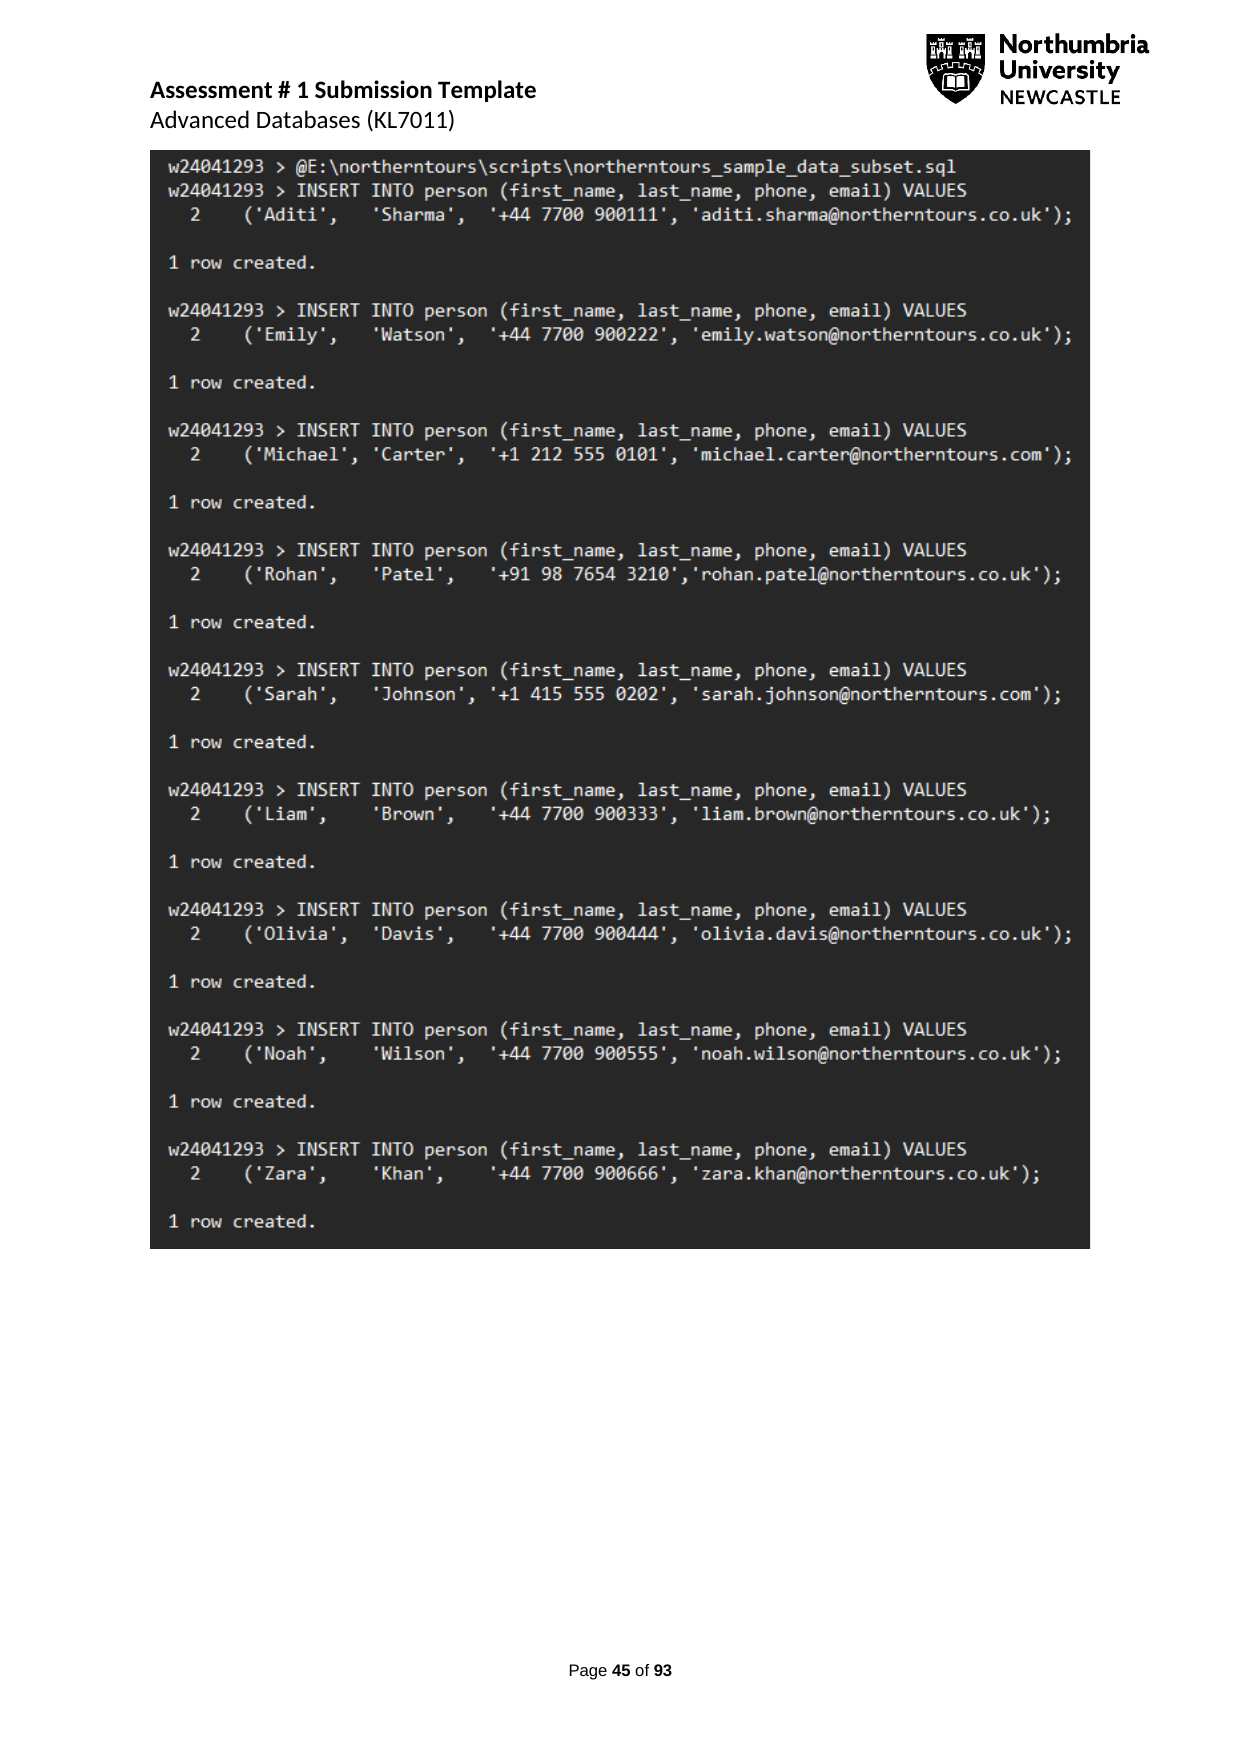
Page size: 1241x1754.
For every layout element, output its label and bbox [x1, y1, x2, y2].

picture [150, 150, 1091, 1249]
picture [898, 6, 1178, 133]
